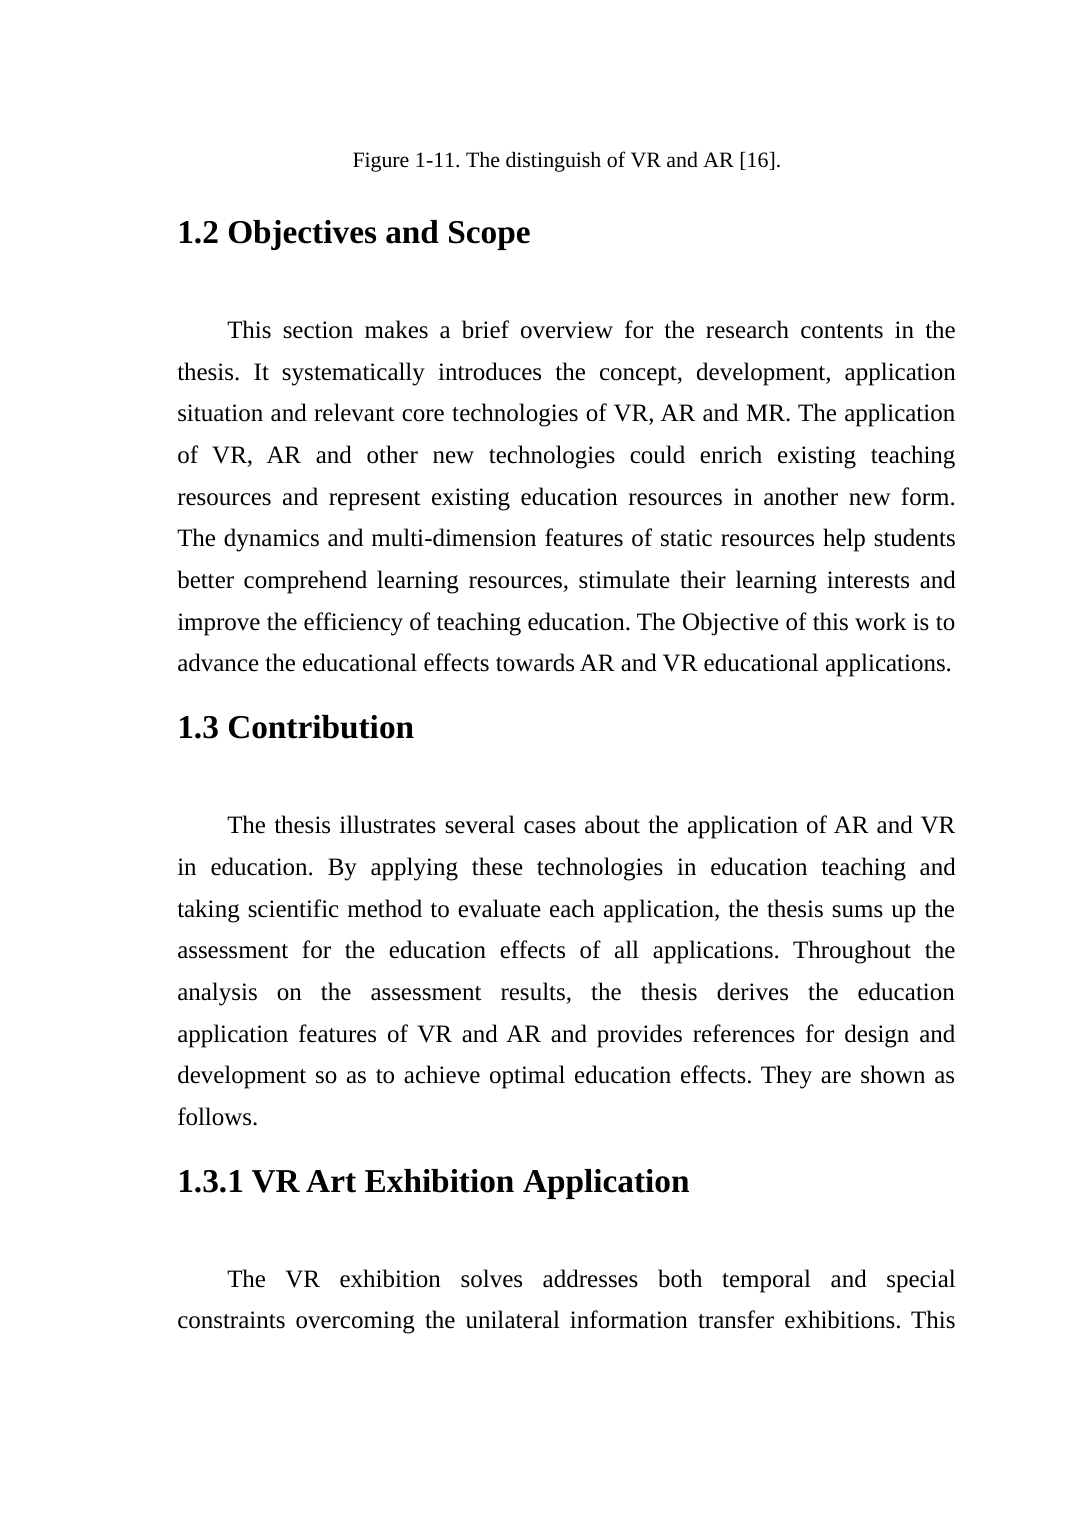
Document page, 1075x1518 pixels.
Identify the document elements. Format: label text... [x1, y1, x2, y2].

text 1.2 Objectives and Scope [177, 212, 956, 250]
text This section makes a brief overview for the research contents in the thesis. It systematically introduces the concept, development, application situation and relevant core technologies of VR, AR and MR. The application of VR, AR and other new technologies could enrich existing teaching resources and represent existing education resources in another new form. The dynamics and multi-dimension features of static resources help students better comprehend learning resources, stimulate their learning interests and improve the efficiency of teaching education. The Objective of this work is to advance the educational effects towards AR and VR educational applications. [177, 305, 956, 680]
text The thesis illustrates several cases about the application of AR and VR in education. By applying these technologies in education teaching and taking scientific method to evaluate each application, the thesis sums up the assessment for the education effects of all applications. Throughout the analysis on the assessment results, the thesis derives the education application features of VR and AR and provides references for design and development so as to achieve optimal education effects. They are shown as follows. [177, 801, 956, 1134]
text Figure 1-11. The distinguish of VR and AR [16]. [177, 147, 956, 172]
text 1.3 Contribution [177, 707, 956, 746]
text 1.3.1 VR Art Exhibition Application [177, 1161, 956, 1199]
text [177, 1254, 956, 1337]
